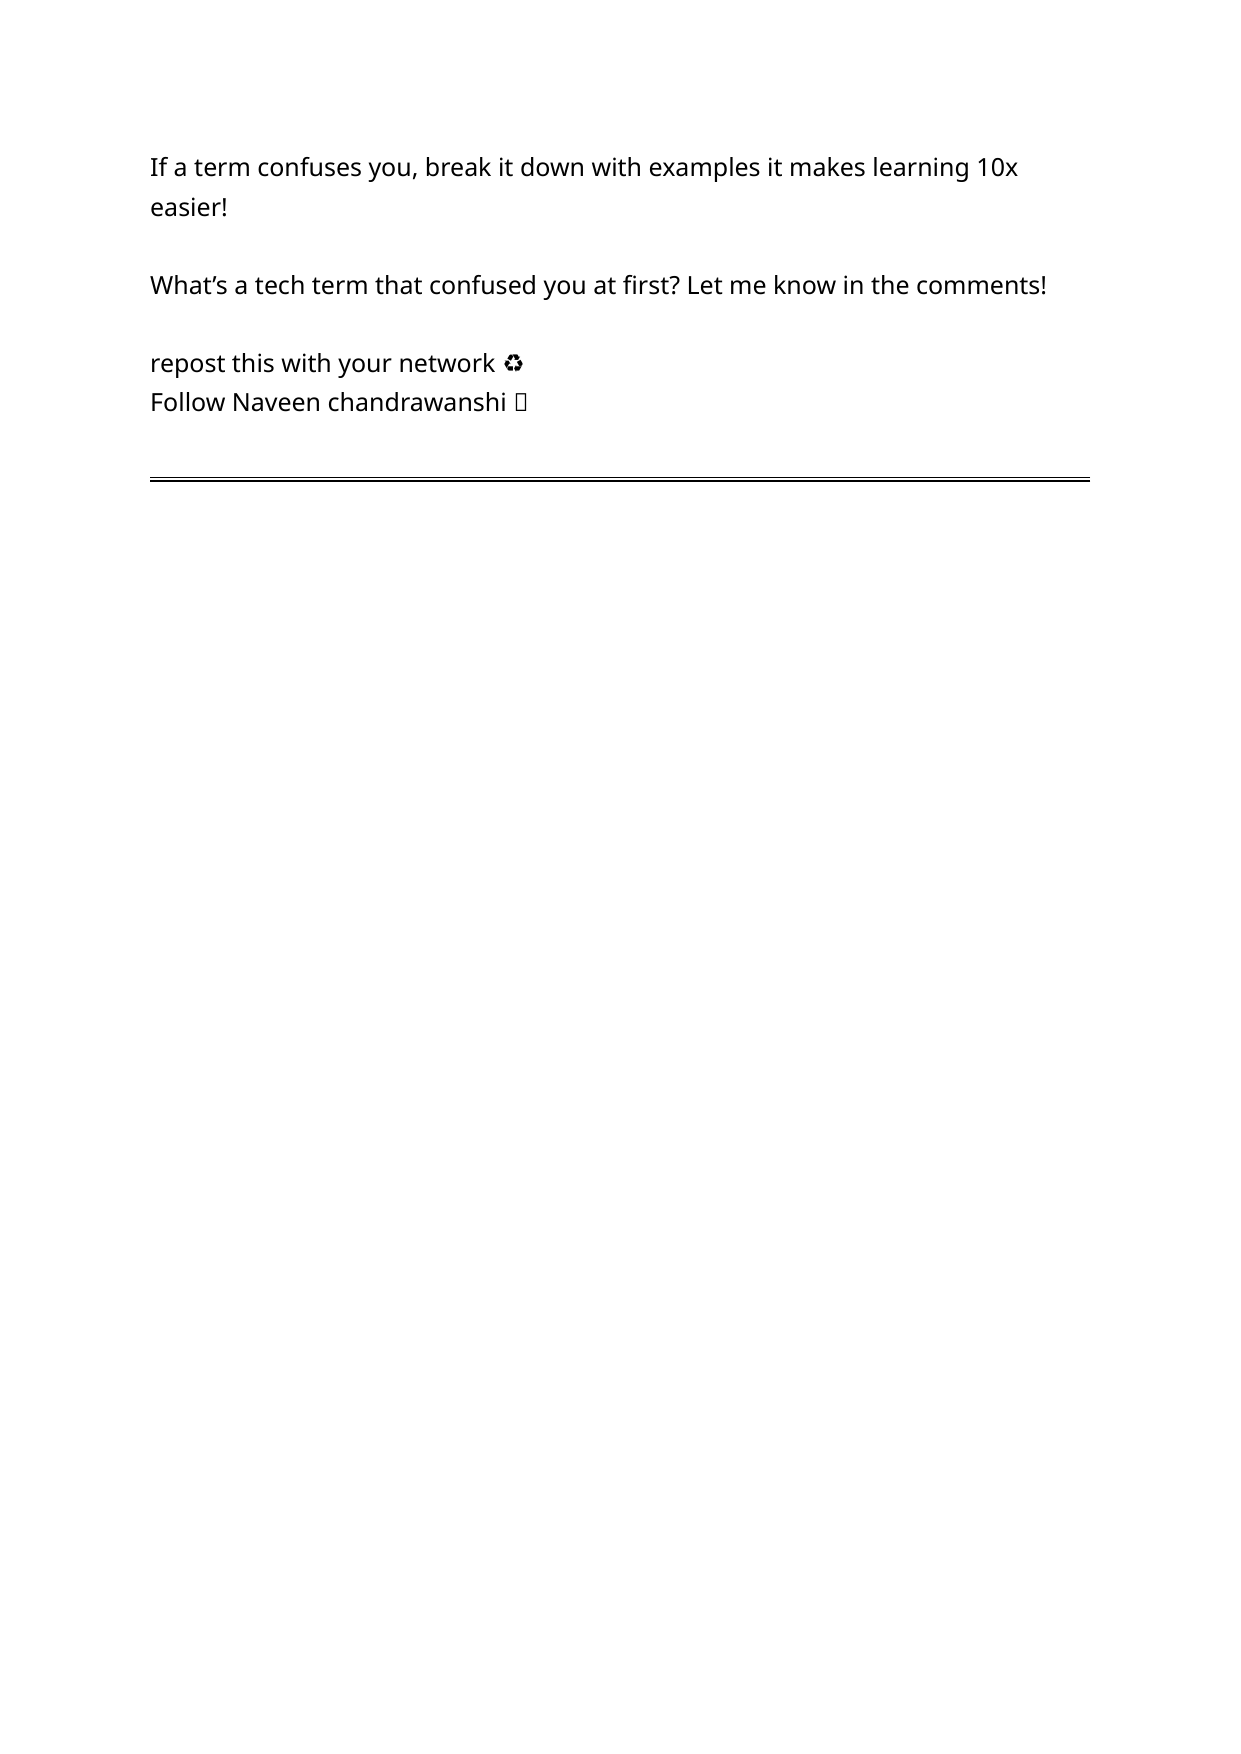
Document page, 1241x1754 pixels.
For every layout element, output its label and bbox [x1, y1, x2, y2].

text [150, 150, 1090, 419]
